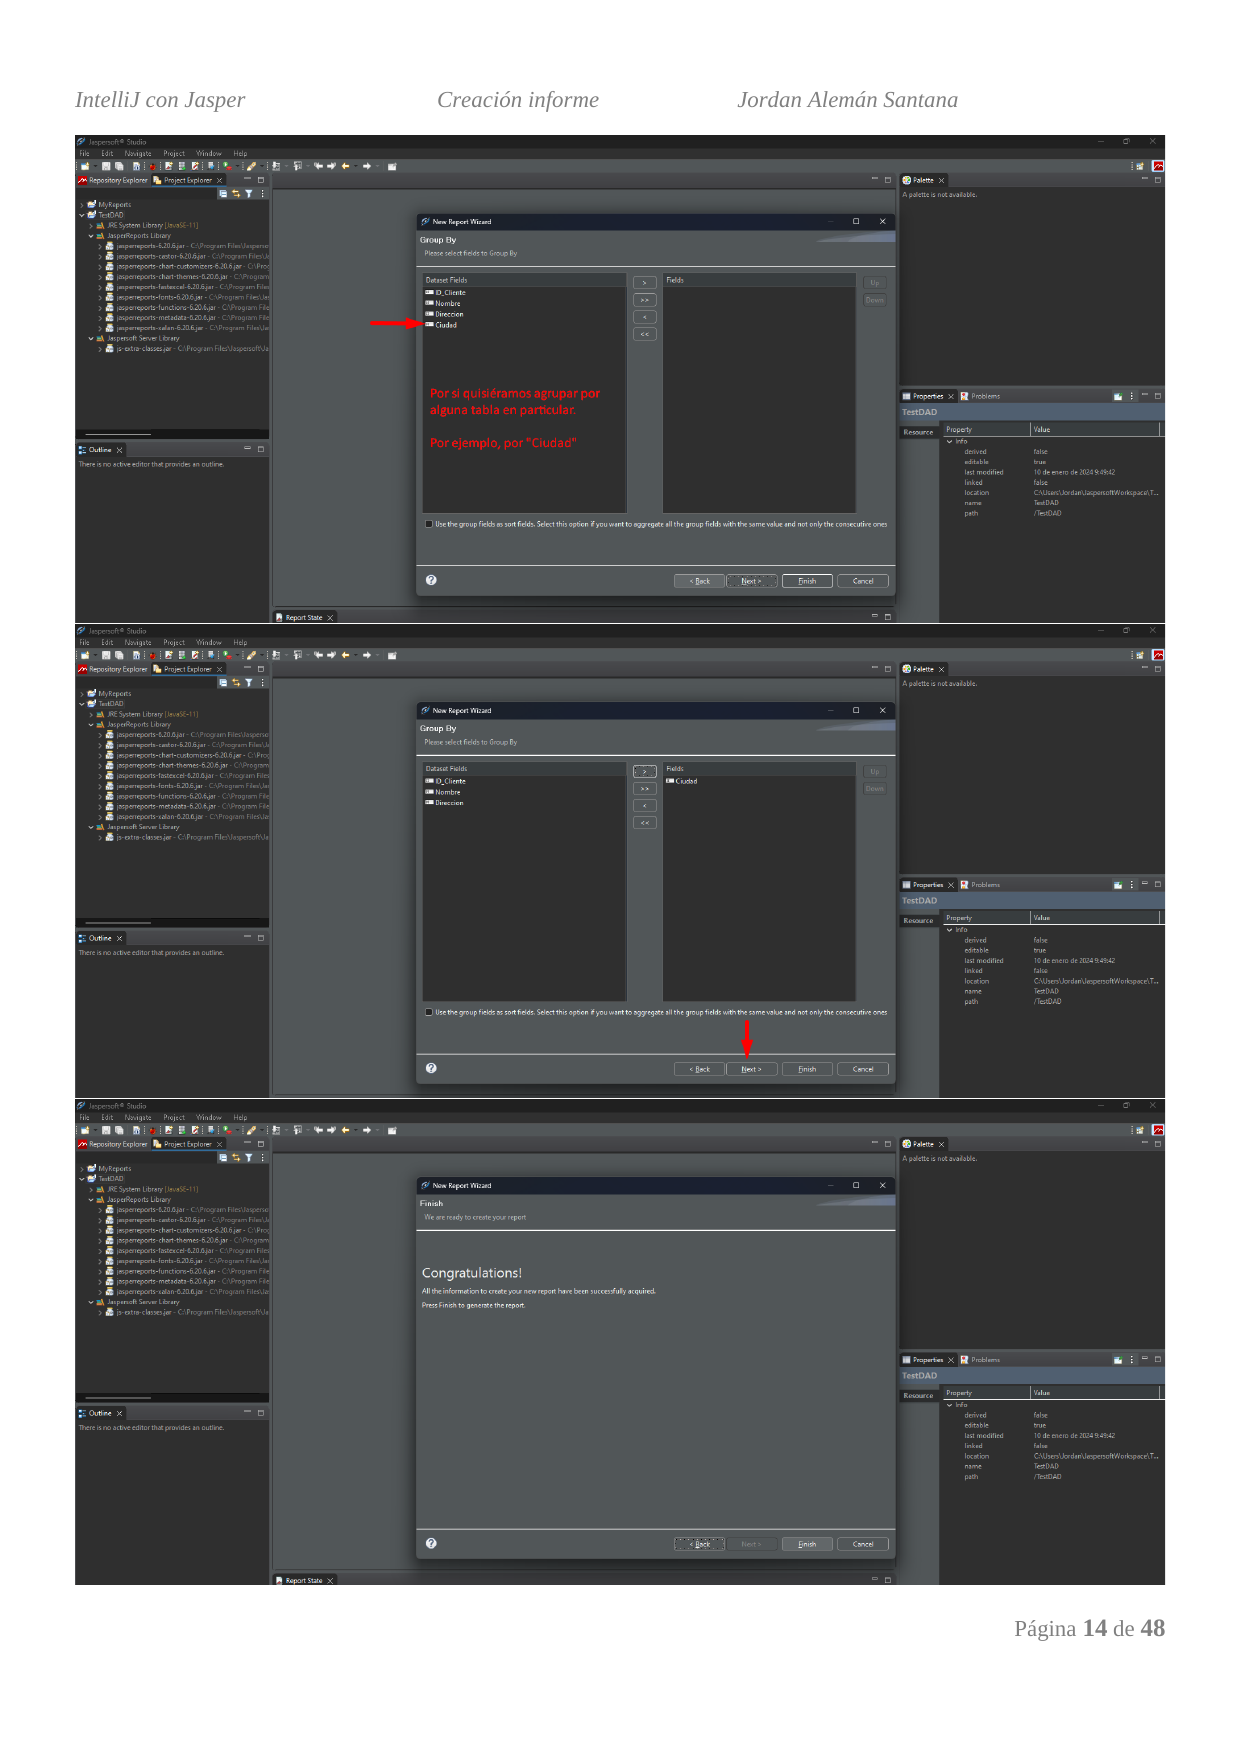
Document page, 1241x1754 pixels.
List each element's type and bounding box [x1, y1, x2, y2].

picture [75, 624, 1166, 1098]
picture [75, 135, 1166, 623]
picture [75, 1099, 1166, 1585]
